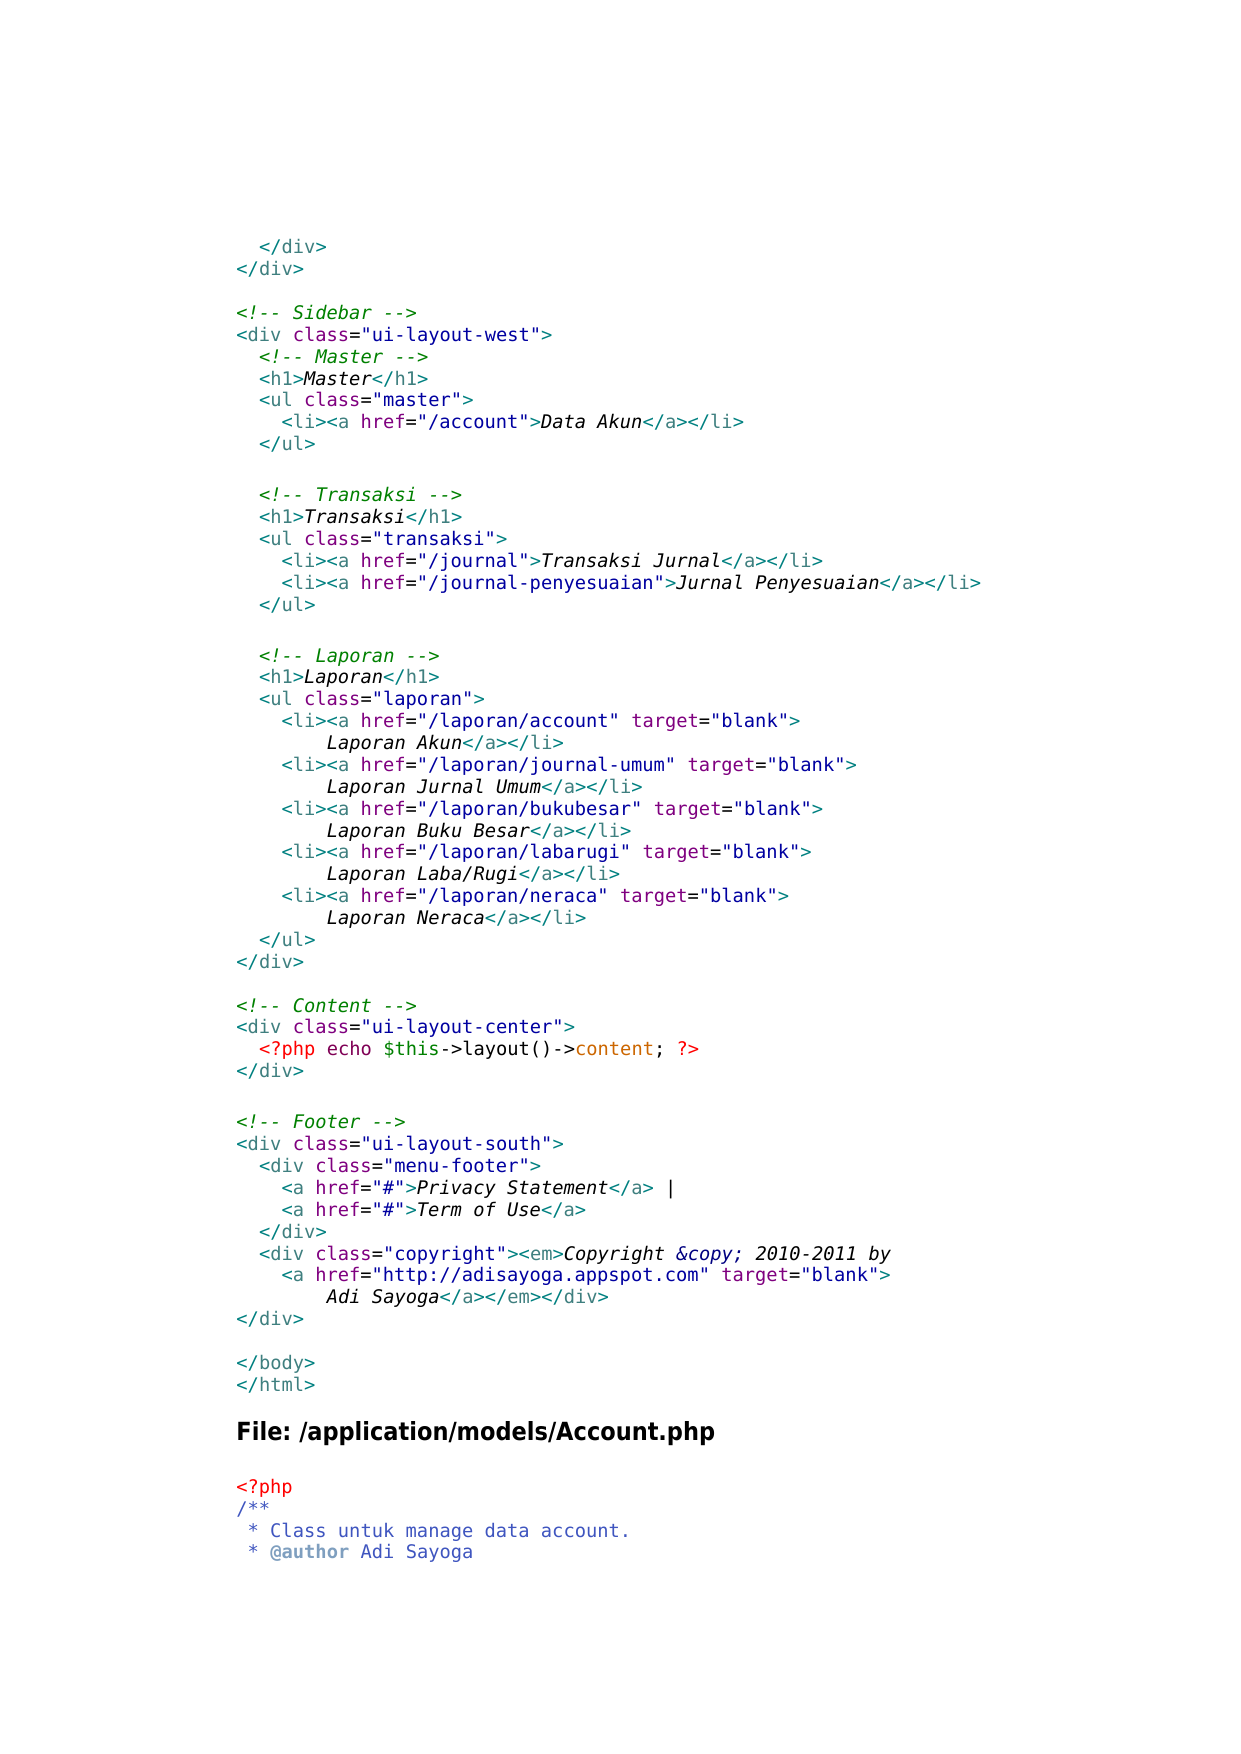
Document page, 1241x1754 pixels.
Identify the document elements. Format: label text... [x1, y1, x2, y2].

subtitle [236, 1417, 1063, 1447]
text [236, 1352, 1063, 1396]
text </div> [236, 258, 1063, 280]
text <div class="ui-layout-west"> [236, 324, 1063, 346]
text <!-- Sidebar --> [236, 302, 1063, 324]
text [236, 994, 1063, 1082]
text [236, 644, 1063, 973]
text </div> [236, 236, 1063, 258]
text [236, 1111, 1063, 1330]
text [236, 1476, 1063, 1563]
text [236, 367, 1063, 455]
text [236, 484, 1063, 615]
text <!-- Master --> [236, 346, 1063, 367]
